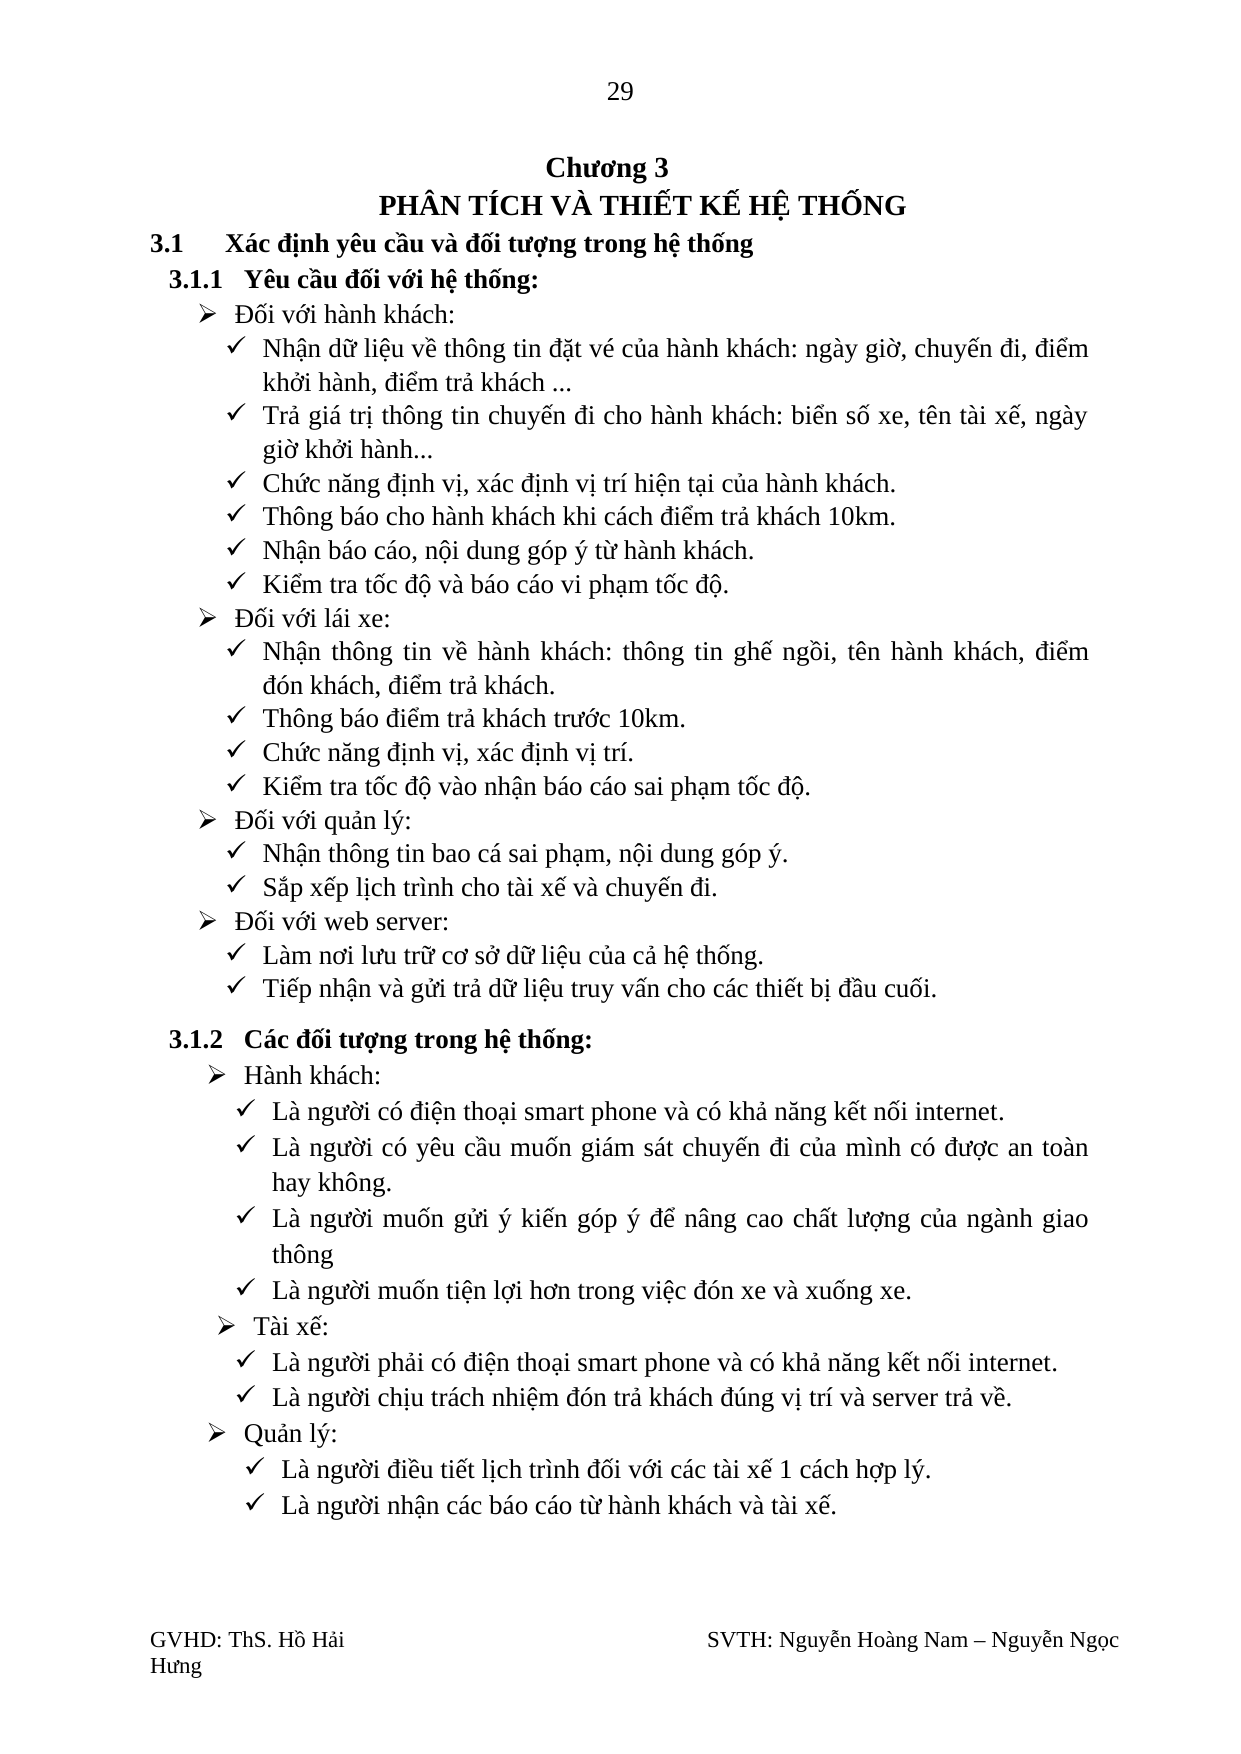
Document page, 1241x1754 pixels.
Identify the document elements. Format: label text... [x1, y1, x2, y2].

list Là người chịu trách nhiệm đón trả khách đúng vị trí và server trả về. [234, 1382, 1090, 1413]
list Chức năng định vị, xác định vị trí. [225, 736, 1090, 768]
subtitle Xác định yêu cầu và đối tượng trong hệ thống [150, 227, 1090, 258]
list Là người muốn gửi ý kiến góp ý để nâng cao chất lượng của ngành giao thông [234, 1202, 1090, 1269]
subtitle Các đối tượng trong hệ thống: [169, 1023, 1090, 1054]
list Tiếp nhận và gửi trả dữ liệu truy vấn cho các thiết bị đầu cuối. [225, 973, 1090, 1004]
list Chức năng định vị, xác định vị trí hiện tại của hành khách. [225, 467, 1090, 498]
list Kiểm tra tốc độ và báo cáo vi phạm tốc độ. [225, 568, 1090, 599]
list Là người muốn tiện lợi hơn trong việc đón xe và xuống xe. [234, 1274, 1090, 1305]
list Nhận dữ liệu về thông tin đặt vé của hành khách: ngày giờ, chuyến đi, điểm khởi hành, điểm trả khách ... [225, 332, 1090, 397]
list Làm nơi lưu trữ cơ sở dữ liệu của cả hệ thống. [225, 939, 1090, 970]
list Là người có điện thoại smart phone và có khả năng kết nối internet. [234, 1095, 1090, 1126]
list Đối với lái xe: [197, 602, 1090, 633]
list Trả giá trị thông tin chuyến đi cho hành khách: biển số xe, tên tài xế, ngày giờ khởi hành... [225, 399, 1090, 464]
list Tài xế: [216, 1310, 1090, 1341]
list Kiểm tra tốc độ vào nhận báo cáo sai phạm tốc độ. [225, 770, 1090, 801]
list Đối với hành khách: [197, 298, 1090, 330]
list Nhận thông tin bao cá sai phạm, nội dung góp ý. [225, 838, 1090, 869]
list Là người điều tiết lịch trình đối với các tài xế 1 cách hợp lý. [244, 1453, 1090, 1485]
list Là người phải có điện thoại smart phone và có khả năng kết nối internet. [234, 1346, 1090, 1377]
list Thông báo cho hành khách khi cách điểm trả khách 10km. [225, 500, 1090, 532]
subtitle Yêu cầu đối với hệ thống: [169, 263, 1090, 294]
list Là người có yêu cầu muốn giám sát chuyến đi của mình có được an toàn hay không. [234, 1131, 1090, 1198]
list Đối với web server: [197, 905, 1090, 936]
list Nhận báo cáo, nội dung góp ý từ hành khách. [225, 534, 1090, 565]
list Thông báo điểm trả khách trước 10km. [225, 703, 1090, 734]
list Là người nhận các báo cáo từ hành khách và tài xế. [244, 1489, 1090, 1521]
list Hành khách: [206, 1059, 1090, 1090]
list Đối với quản lý: [197, 804, 1090, 835]
subtitle PHÂN TÍCH VÀ THIẾT KẾ HỆ THỐNG [150, 150, 1090, 222]
list Quản lý: [206, 1417, 1090, 1449]
list Sắp xếp lịch trình cho tài xế và chuyến đi. [225, 871, 1090, 903]
list Nhận thông tin về hành khách: thông tin ghế ngồi, tên hành khách, điểm đón khách, điểm trả khách. [225, 635, 1090, 700]
